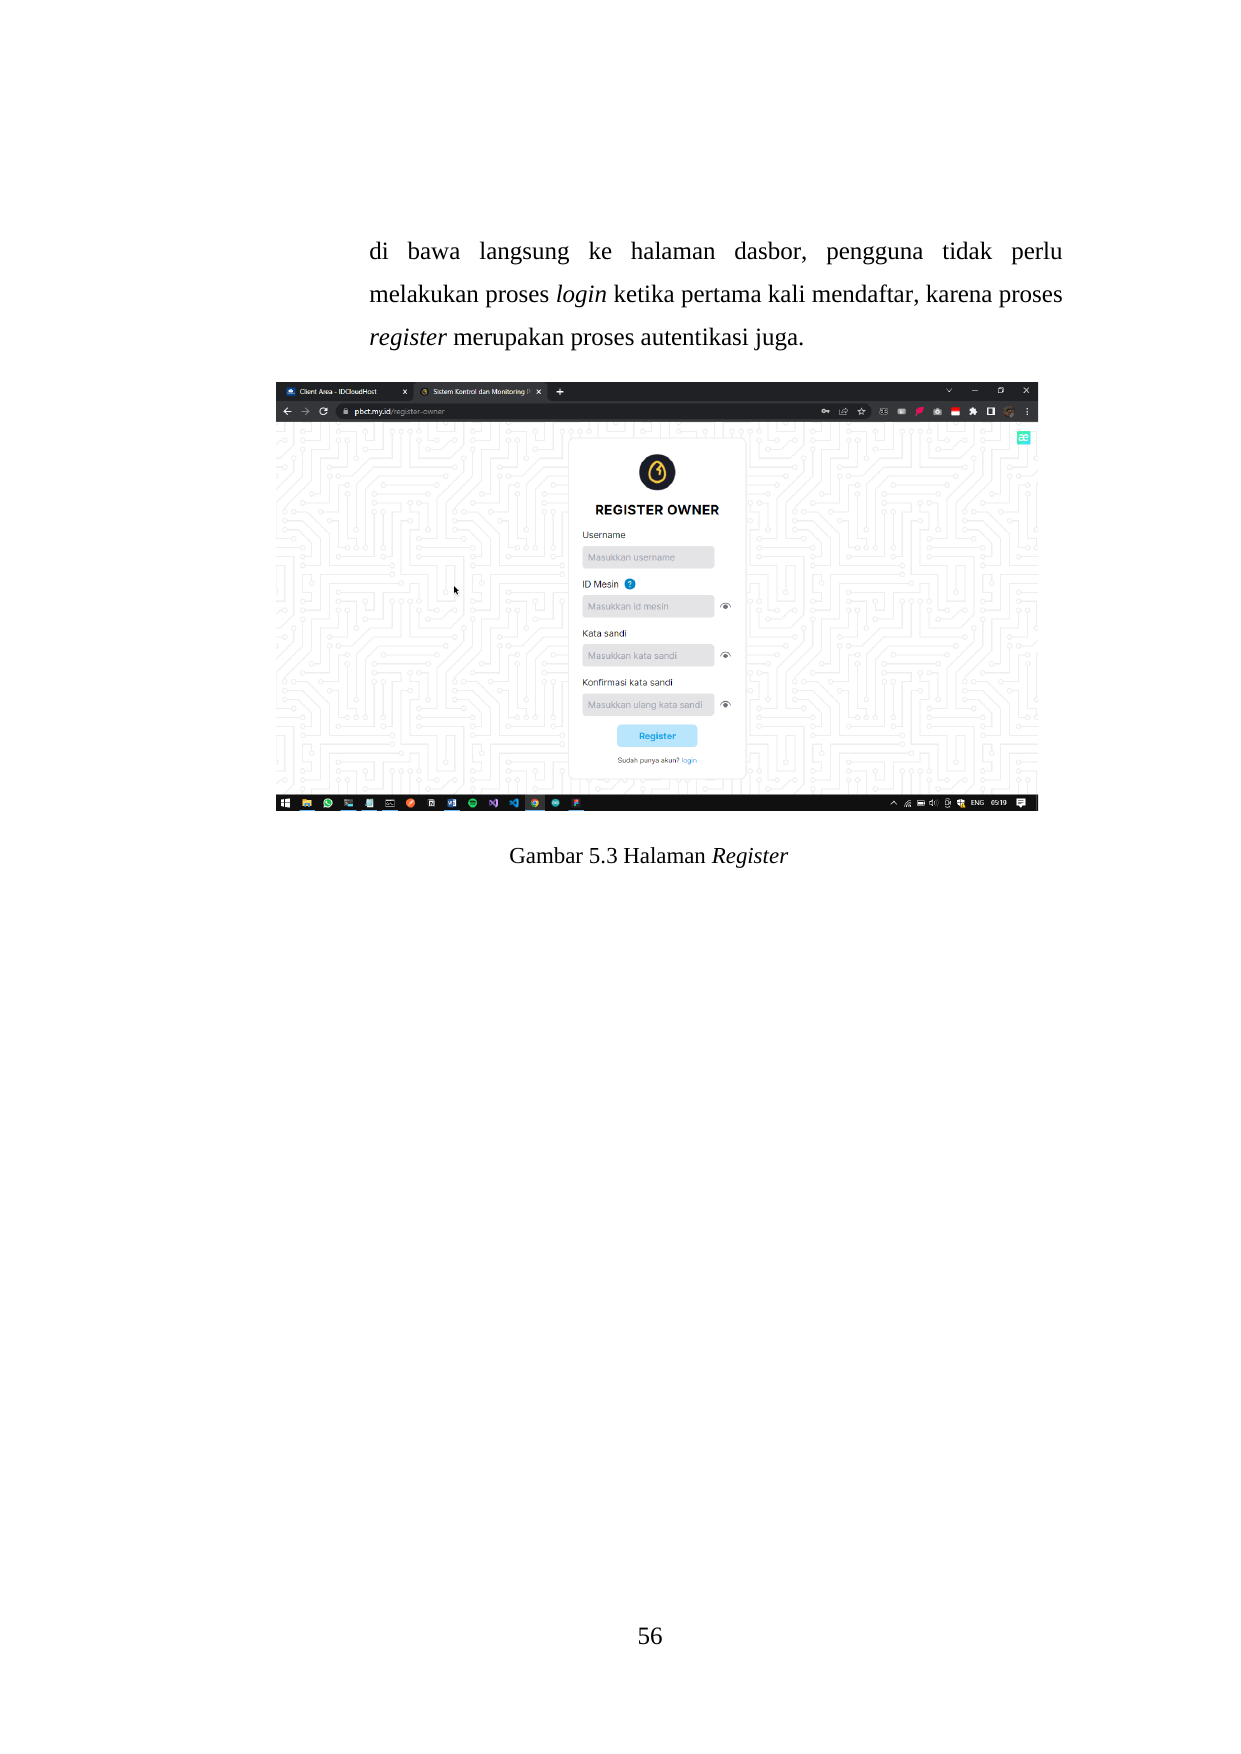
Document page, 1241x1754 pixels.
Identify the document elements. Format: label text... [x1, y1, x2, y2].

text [369, 236, 1063, 351]
picture [276, 382, 1039, 811]
